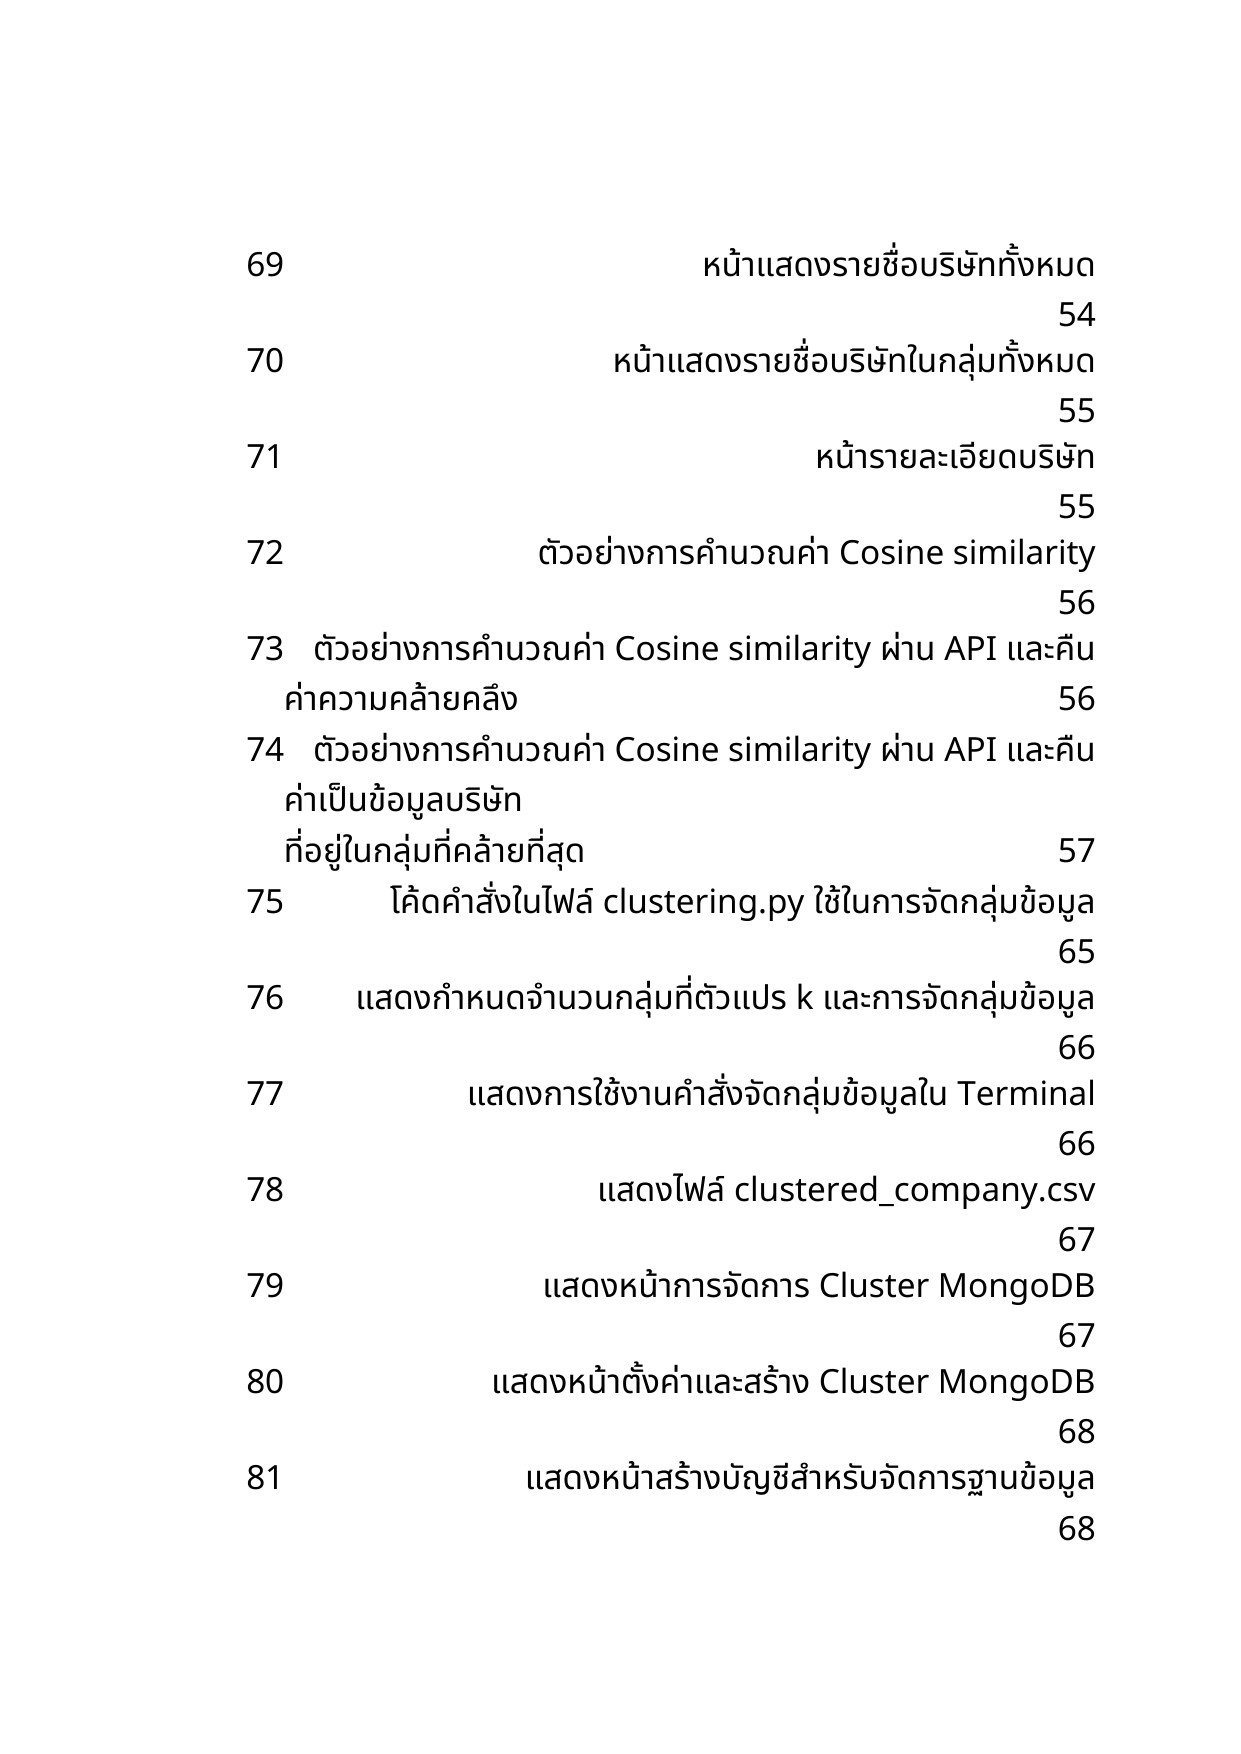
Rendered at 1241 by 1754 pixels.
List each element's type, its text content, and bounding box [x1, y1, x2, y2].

text หน้ารายละเอียดบริษัท 55 [246, 432, 1092, 528]
text ตัวอย่างการคำนวณค่า Cosine similarity ผ่าน API และคืนค่าเป็นข้อมูลบริษัท ที่อยู่ในกลุ่มที่คล้ายที่สุด 57 [246, 726, 1092, 877]
text แสดงการใช้งานคำสั่งจัดกลุ่มข้อมูลใน Terminal 66 [246, 1069, 1092, 1166]
text โค้ดคำสั่งในไฟล์ clustering.py ใช้ในการจัดกลุ่มข้อมูล 65 [246, 877, 1092, 973]
text แสดงหน้าสร้างบัญชีสำหรับจัดการฐานข้อมูล 68 [246, 1454, 1092, 1550]
text แสดงกำหนดจำนวนกลุ่มที่ตัวแปร k และการจัดกลุ่มข้อมูล 66 [246, 973, 1092, 1069]
text ตัวอย่างการคำนวณค่า Cosine similarity ผ่าน API และคืนค่าความคล้ายคลึง 56 [246, 624, 1092, 726]
text แสดงไฟล์ clustered_company.csv 67 [246, 1166, 1092, 1262]
text หน้าแสดงรายชื่อบริษัทในกลุ่มทั้งหมด 55 [246, 336, 1092, 432]
text หน้าแสดงรายชื่อบริษัททั้งหมด 54 [246, 240, 1092, 336]
text แสดงหน้าตั้งค่าและสร้าง Cluster MongoDB 68 [246, 1358, 1092, 1454]
text แสดงหน้าการจัดการ Cluster MongoDB 67 [246, 1262, 1092, 1358]
text ตัวอย่างการคำนวณค่า Cosine similarity 56 [246, 528, 1092, 624]
